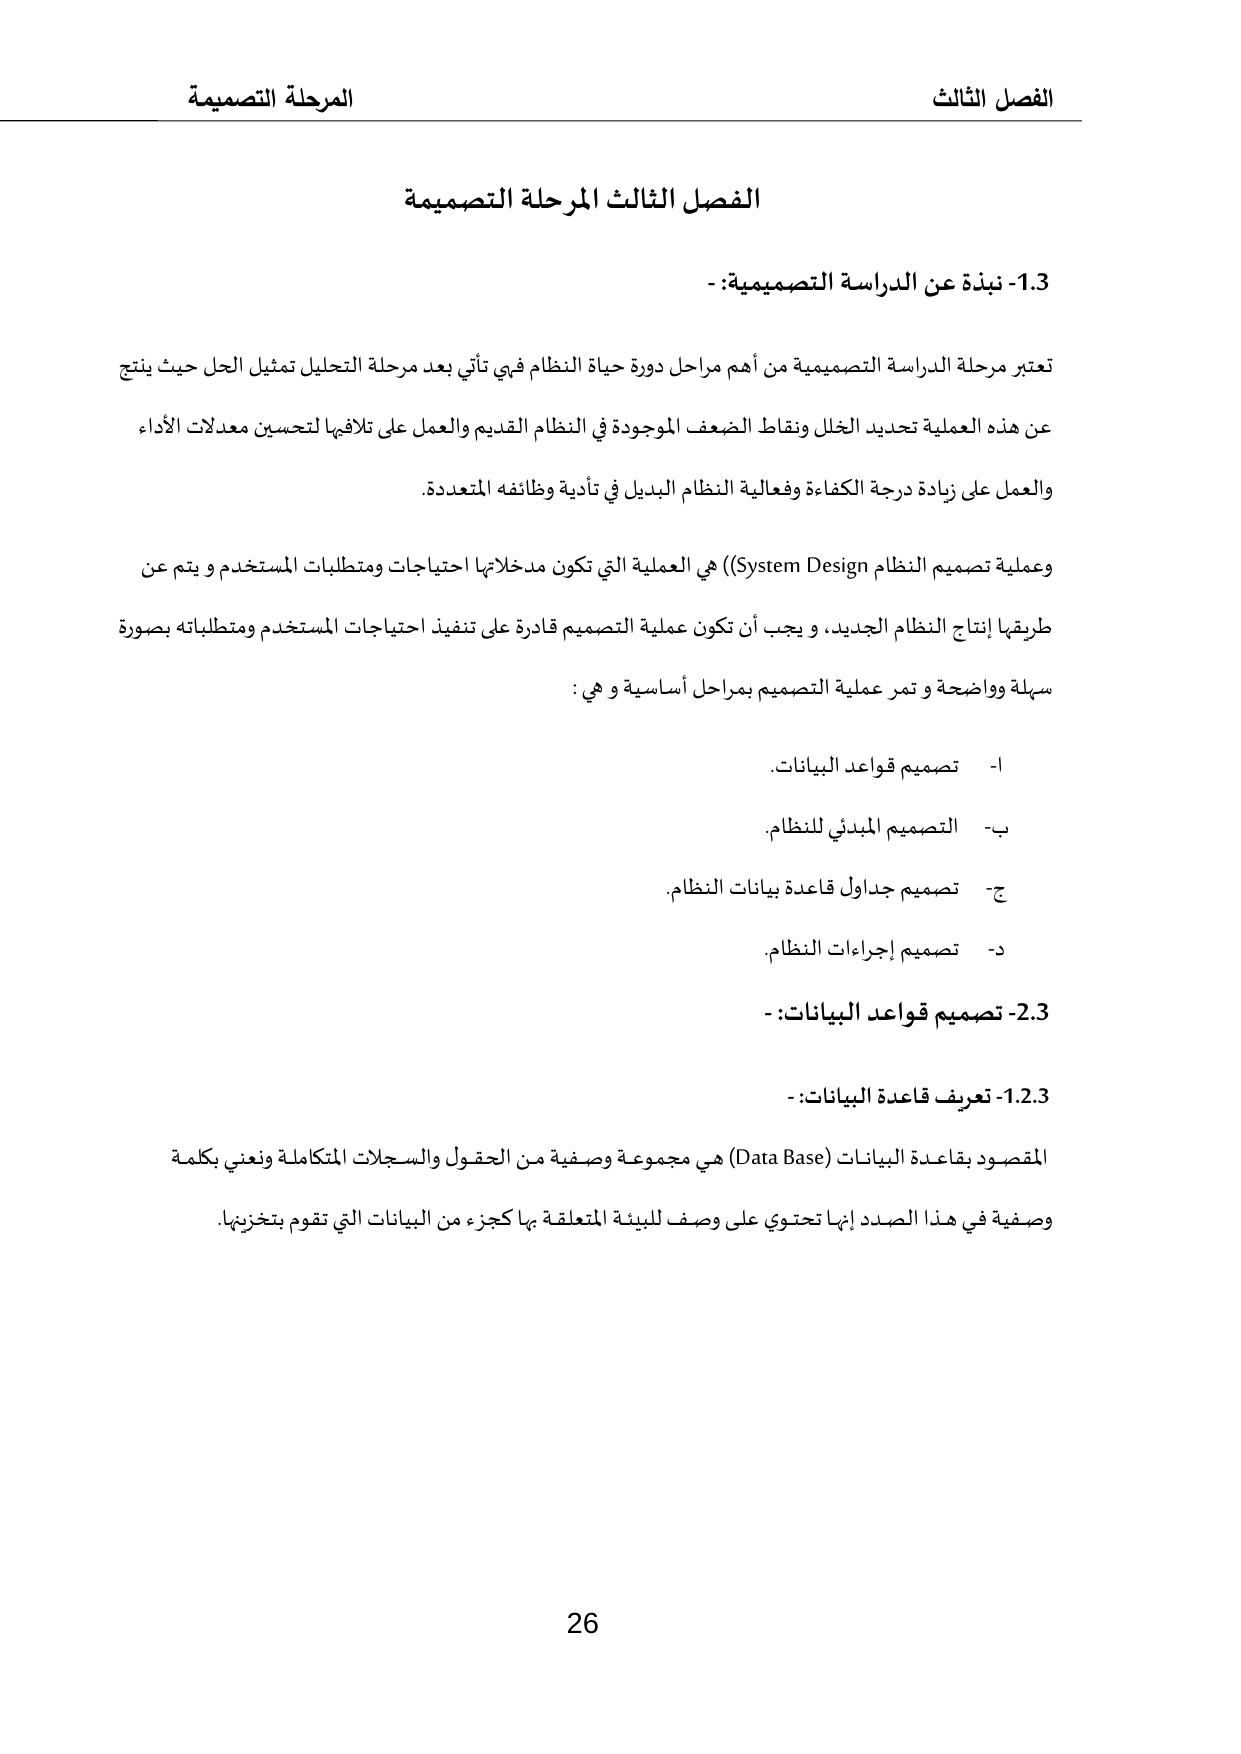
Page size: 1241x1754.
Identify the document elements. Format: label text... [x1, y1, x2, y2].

text 1.3- نبذة عن الدراسة التصميمية: - [112, 261, 1050, 307]
list تصميم قواعد البيانات. [112, 747, 996, 787]
list التصميم المبدئي للنظام. [112, 808, 996, 848]
text تعتبر مرحلة الدراسة التصميمية من أهم مراحل دورة حياة النظام فهي تأتي بعد مرحلة التحليل تمثيل الحل حيث ينتج عن هذه العملية تحديد الخلل ونقاط الضعف الموجودة في النظام القديم والعمل على تلافيها لتحسين معدلات الأداء والعمل على زيادة درجة الكفاءة وفعالية النظام البديل في تأدية وظائفه المتعددة. [112, 347, 1053, 510]
text 1.2.3- تعريف قاعدة البيانات: - [112, 1077, 1050, 1118]
text 2.3- تصميم قواعد البيانات: - [112, 991, 1050, 1037]
subtitle الفصل الثالث المرحلة التصميمة [112, 175, 1053, 228]
text المقصــــود بقاعــــدة البيانــــات (Data Base) هــــي مجموعــــة وصــــفية مــــن الحقــــول والســــجلات المتكاملـــة ونعنـــي بكلمـــة وصـــفية فـــي هـــذا الصـــدد إنهـــا تحتـــوي علـــى وصـــف للبيئـــة المتعلقـــة بها كجزء من البيانات التي تقوم بتخزينها. [112, 1138, 1053, 1240]
text وعملية تصميم النظام System Design)) هي العملية التي تكون مدخلاتها احتياجات ومتطلبات المستخدم و يتم عن طريقها إنتاج النظام الجديد، و يجب أن تكون عملية التصميم قادرة على تنفيذ احتياجات المستخدم ومتطلباته بصورة سهلة وواضحة و تمر عملية التصميم بمراحل أساسية و هي : [112, 547, 1053, 709]
list تصميم إجراءات النظام. [112, 930, 996, 970]
list تصميم جداول قاعدة بيانات النظام. [112, 869, 996, 909]
